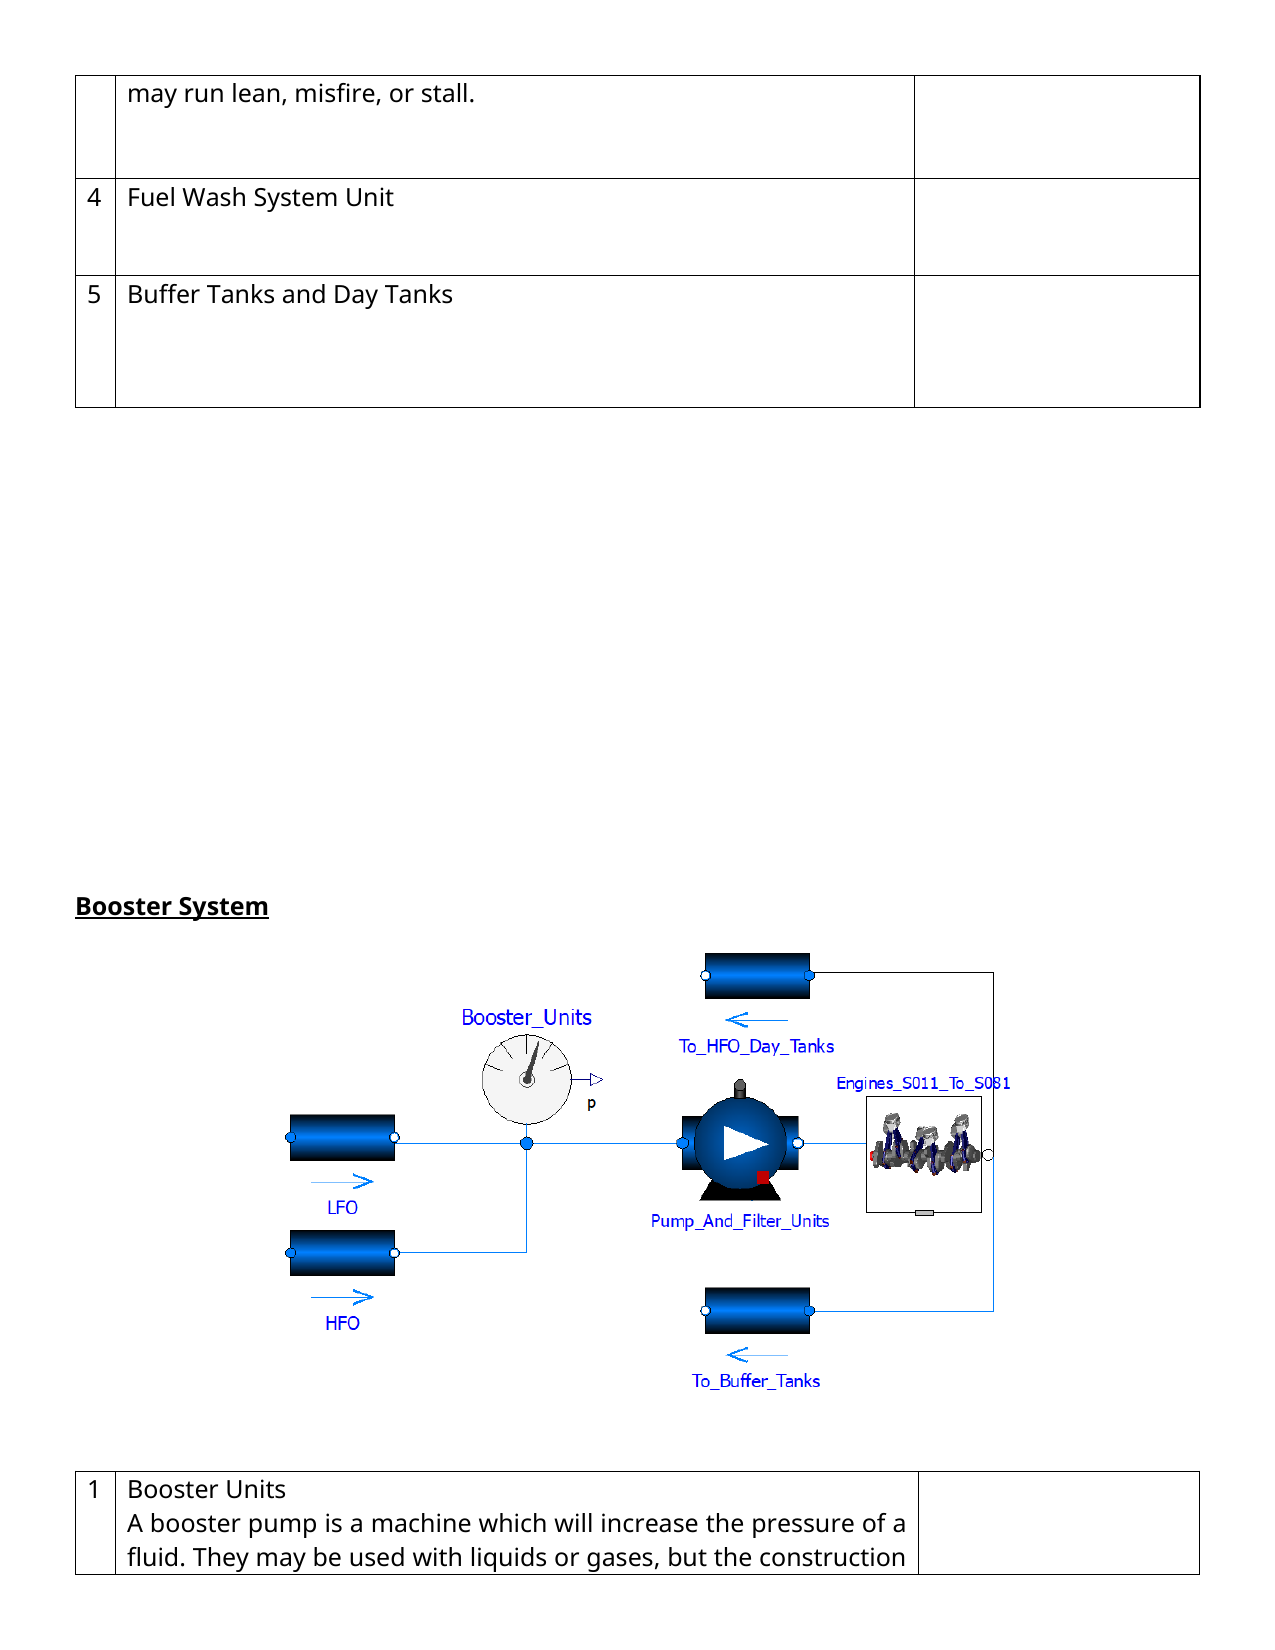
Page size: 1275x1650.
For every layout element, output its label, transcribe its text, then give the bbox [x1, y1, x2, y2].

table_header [116, 1472, 918, 1574]
table_cell 5 [76, 276, 115, 407]
table_cell [915, 76, 1199, 178]
table_cell [915, 276, 1199, 407]
picture [252, 942, 1023, 1399]
table_cell [915, 179, 1199, 275]
text Booster System [75, 889, 1200, 923]
table_cell 4 [76, 179, 115, 275]
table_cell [116, 76, 914, 178]
table_cell Fuel Wash System Unit [116, 179, 914, 275]
table_cell Buffer Tanks and Day Tanks [116, 276, 914, 407]
table_cell 3 [76, 76, 115, 178]
table_header 1 [76, 1472, 115, 1574]
table_header [919, 1472, 1199, 1574]
